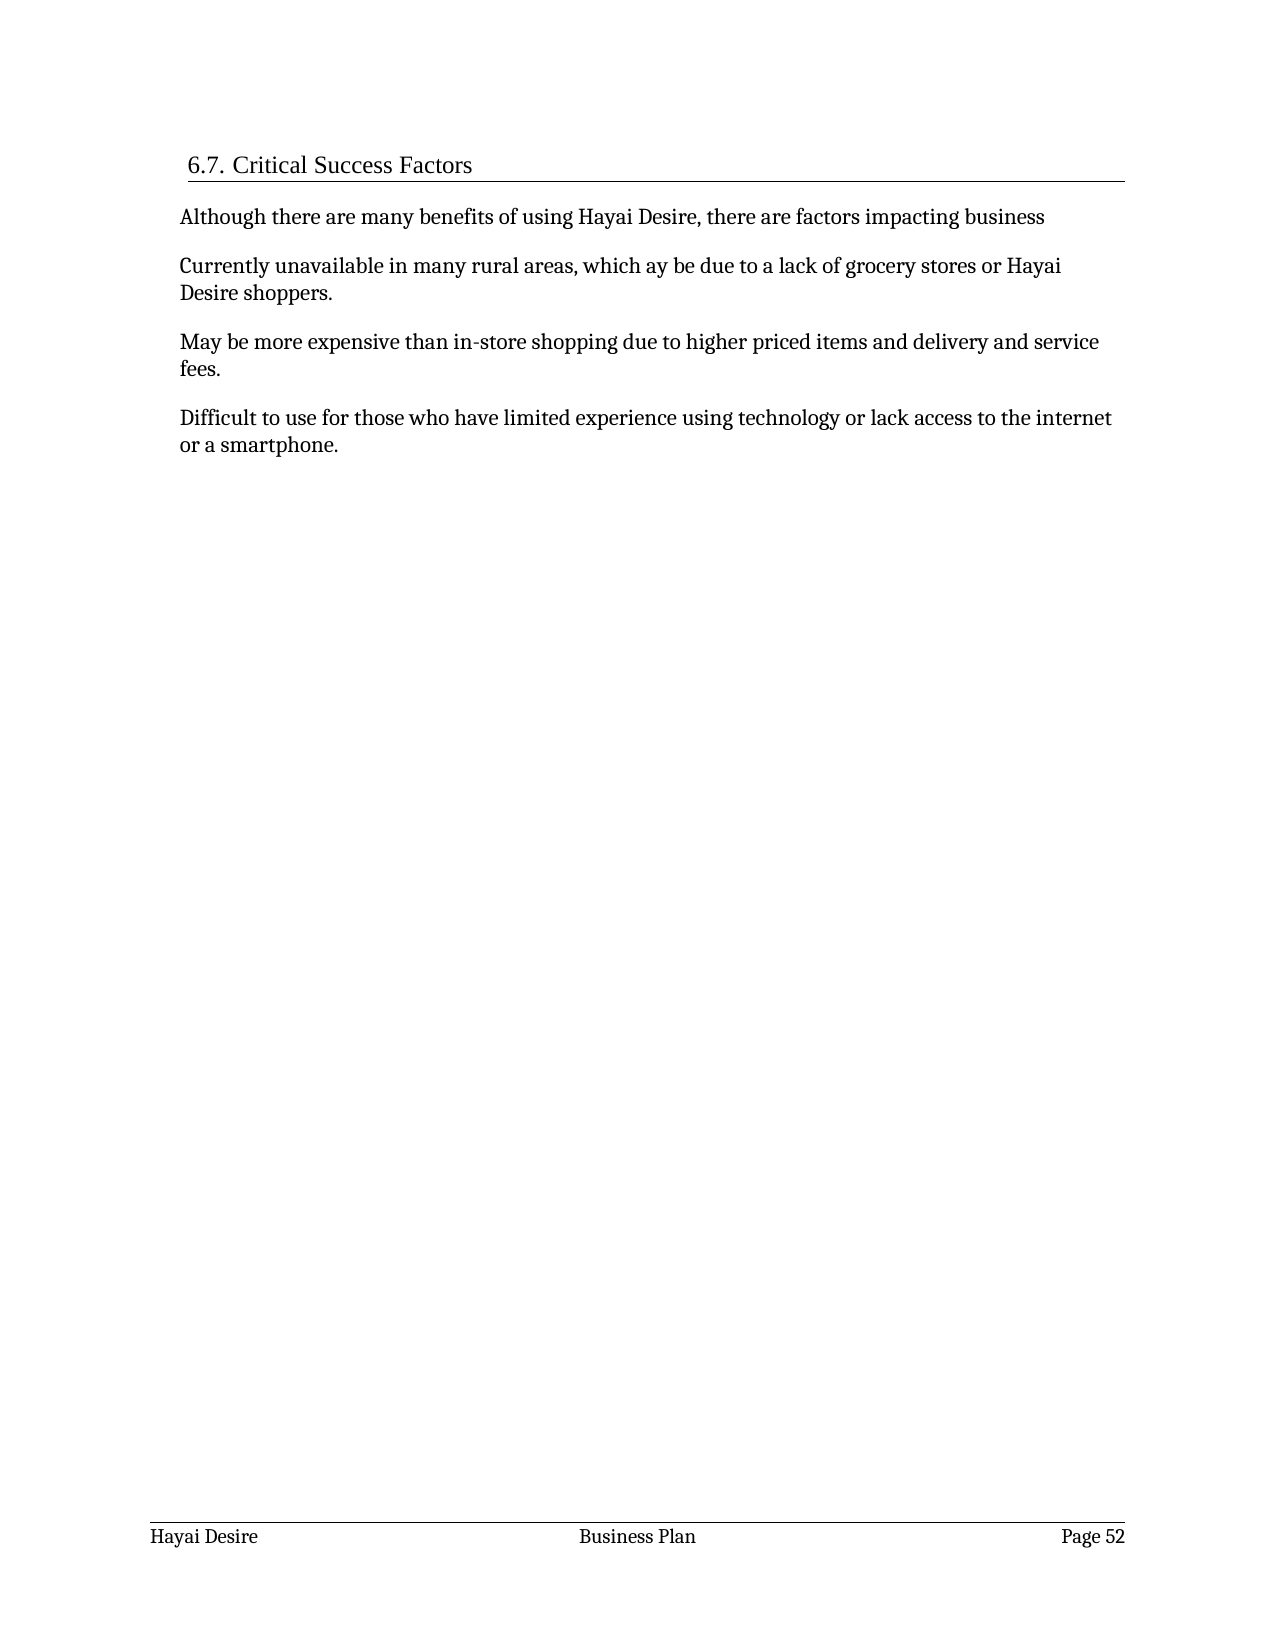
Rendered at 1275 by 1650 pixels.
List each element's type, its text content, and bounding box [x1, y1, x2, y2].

text Although there are many benefits of using Hayai Desire, there are factors impacting business [179, 204, 1125, 230]
subtitle Critical Success Factors [187, 150, 1125, 182]
text Currently unavailable in many rural areas, which ay be due to a lack of grocery stores or Hayai Desire shoppers. [179, 252, 1125, 306]
text May be more expensive than in-store shopping due to higher priced items and delivery and service fees. [179, 328, 1125, 382]
text Difficult to use for those who have limited experience using technology or lack access to the internet or a smartphone. [179, 404, 1125, 458]
